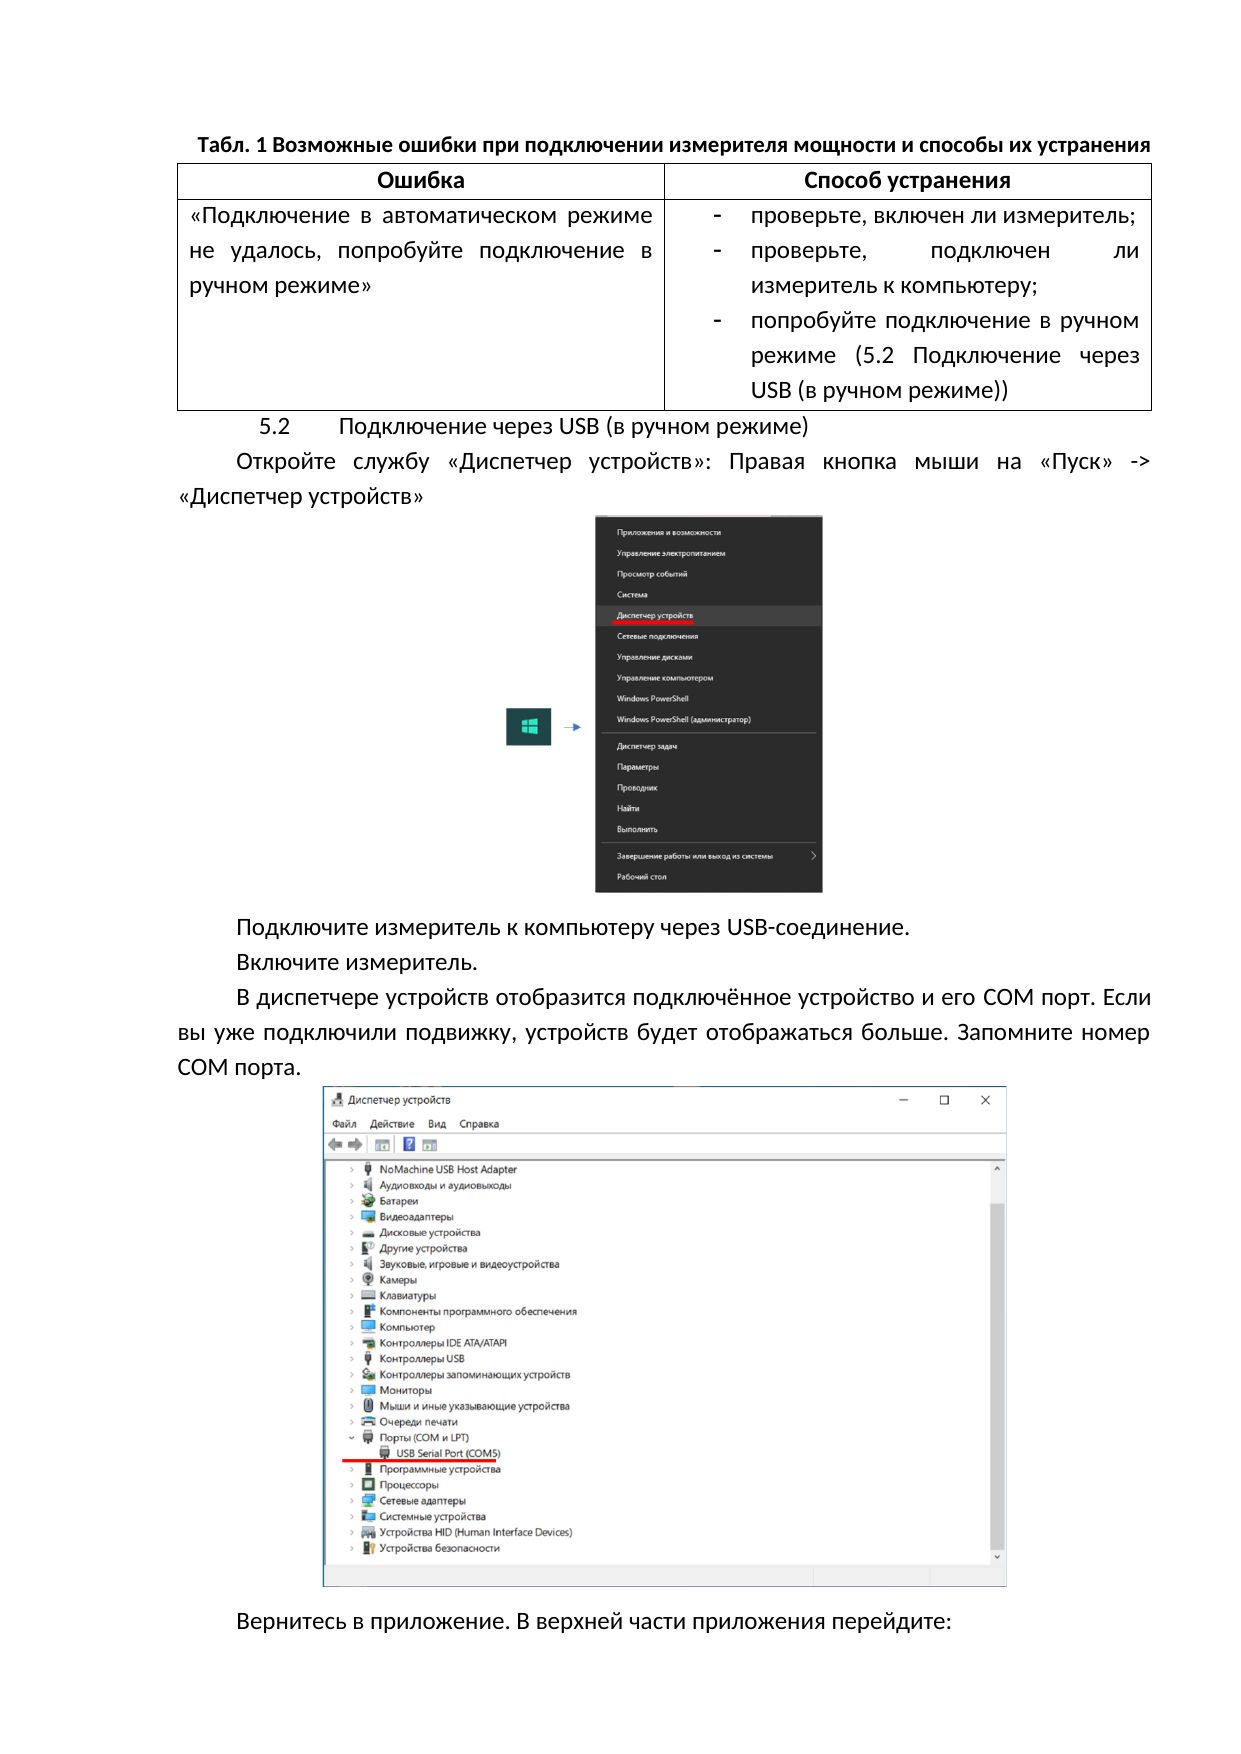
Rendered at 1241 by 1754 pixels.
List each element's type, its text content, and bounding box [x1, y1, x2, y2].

table_cell проверьте, включен ли измеритель; проверьте, подключен ли измеритель к компьютеру; попробуйте подключение в ручном режиме (5.2 Подключение через USB (в ручном режиме)) [665, 200, 1151, 409]
text Включите измеритель. [177, 946, 1152, 977]
table_cell «Подключение в автоматическом режиме не удалось, попробуйте подключение в ручном режиме» [178, 200, 664, 409]
text Подключите измеритель к компьютеру через USB-соединение. [177, 911, 1152, 942]
table_header Ошибка [178, 164, 664, 199]
table_header Способ устранения [665, 164, 1151, 199]
text Вернитесь в приложение. В верхней части приложения перейдите: [177, 1605, 1152, 1636]
text Подключение через USB (в ручном режиме) [258, 411, 1152, 441]
text В диспетчере устройств отобразится подключённое устройство и его COM порт. Если вы уже подключили подвижку, устройств будет отображаться больше. Запомните номер COM порта. [177, 981, 1152, 1082]
text Откройте службу «Диспетчер устройств»: Правая кнопка мыши на «Пуск» -> «Диспетчер устройств» [177, 446, 1152, 511]
picture [506, 515, 823, 893]
picture [322, 1086, 1007, 1587]
